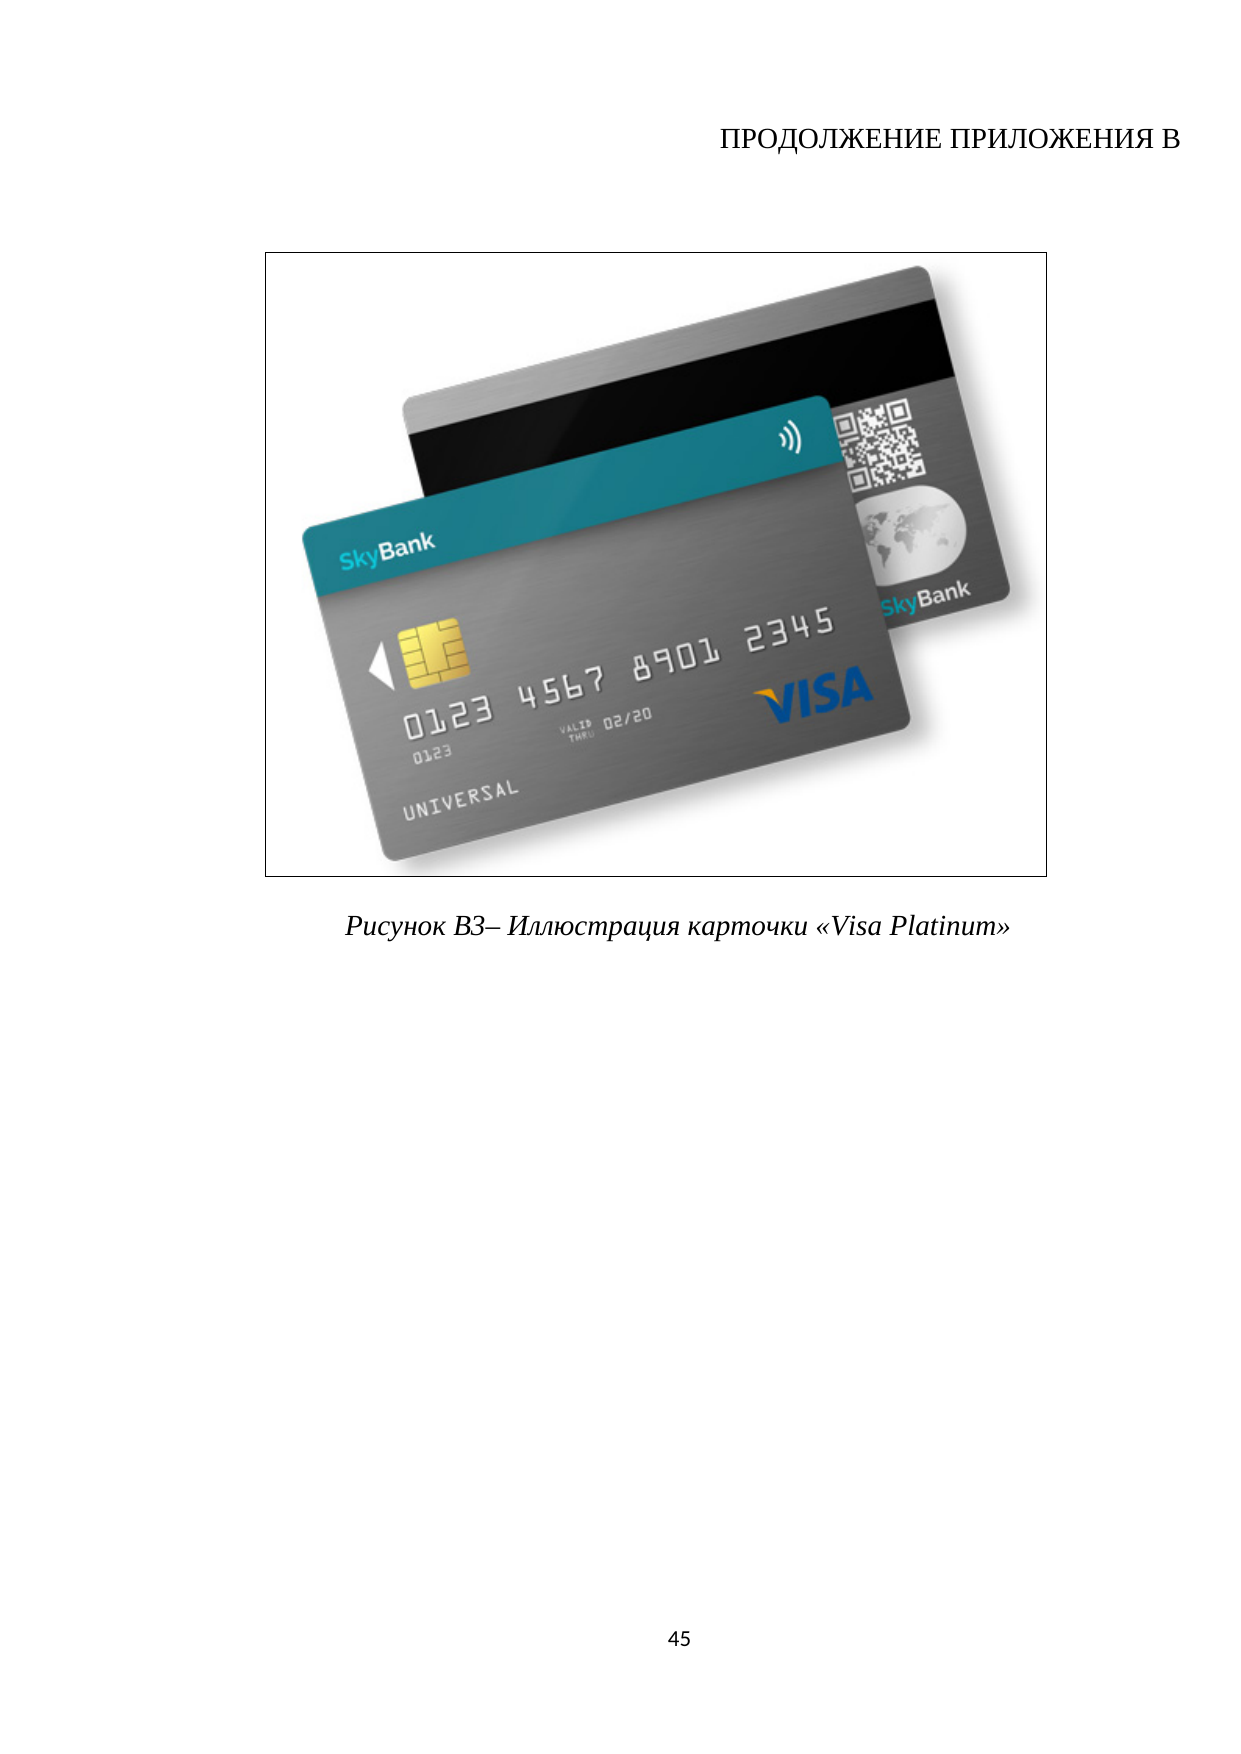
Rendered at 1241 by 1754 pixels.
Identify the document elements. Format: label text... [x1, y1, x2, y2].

text ПРОДОЛЖЕНИЕ ПРИЛОЖЕНИЯ В [177, 118, 1181, 156]
text Рисунок В3– Иллюстрация карточки «Visa Platinum» [177, 906, 1181, 943]
picture [266, 253, 1046, 876]
